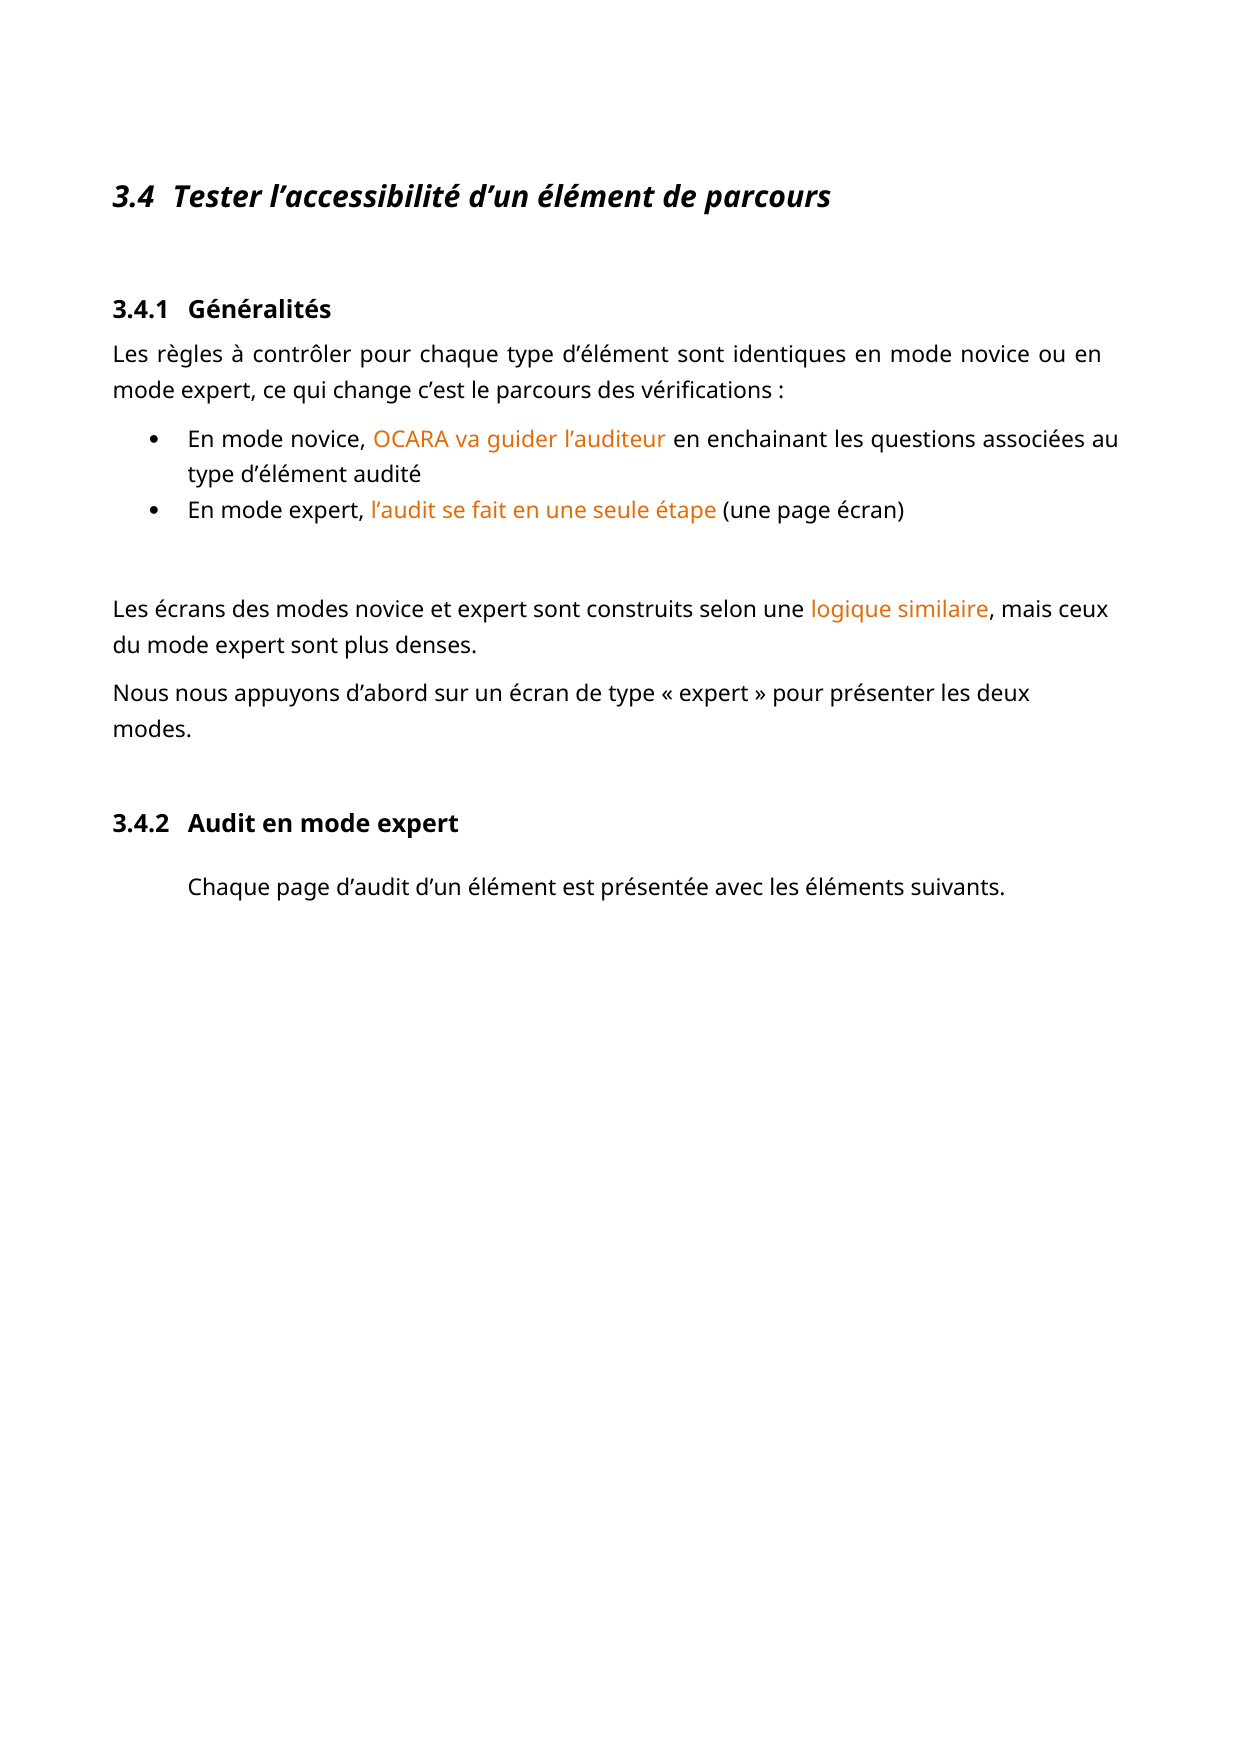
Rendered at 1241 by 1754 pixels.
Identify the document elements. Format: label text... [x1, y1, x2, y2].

list En mode novice, OCARA va guider l’auditeur en enchainant les questions associées au type d’élément audité [150, 423, 1119, 489]
list En mode expert, l’audit se fait en une seule étape (une page écran) [150, 494, 1142, 525]
list Chaque page d’audit d’un élément est présentée avec les éléments suivants. [187, 871, 1142, 902]
subtitle Généralités [112, 292, 1142, 326]
text Les écrans des modes novice et expert sont construits selon une logique similaire, mais ceux du mode expert sont plus denses. [112, 593, 1127, 660]
text Les règles à contrôler pour chaque type d’élément sont identiques en mode novice ou en mode expert, ce qui change c’est le parcours des vérifications : [112, 338, 1104, 406]
text Nous nous appuyons d’abord sur un écran de type « expert » pour présenter les deux modes. [112, 677, 1106, 744]
subtitle Tester l’accessibilité d’un élément de parcours [112, 176, 1142, 217]
subtitle Audit en mode expert [112, 806, 1142, 839]
